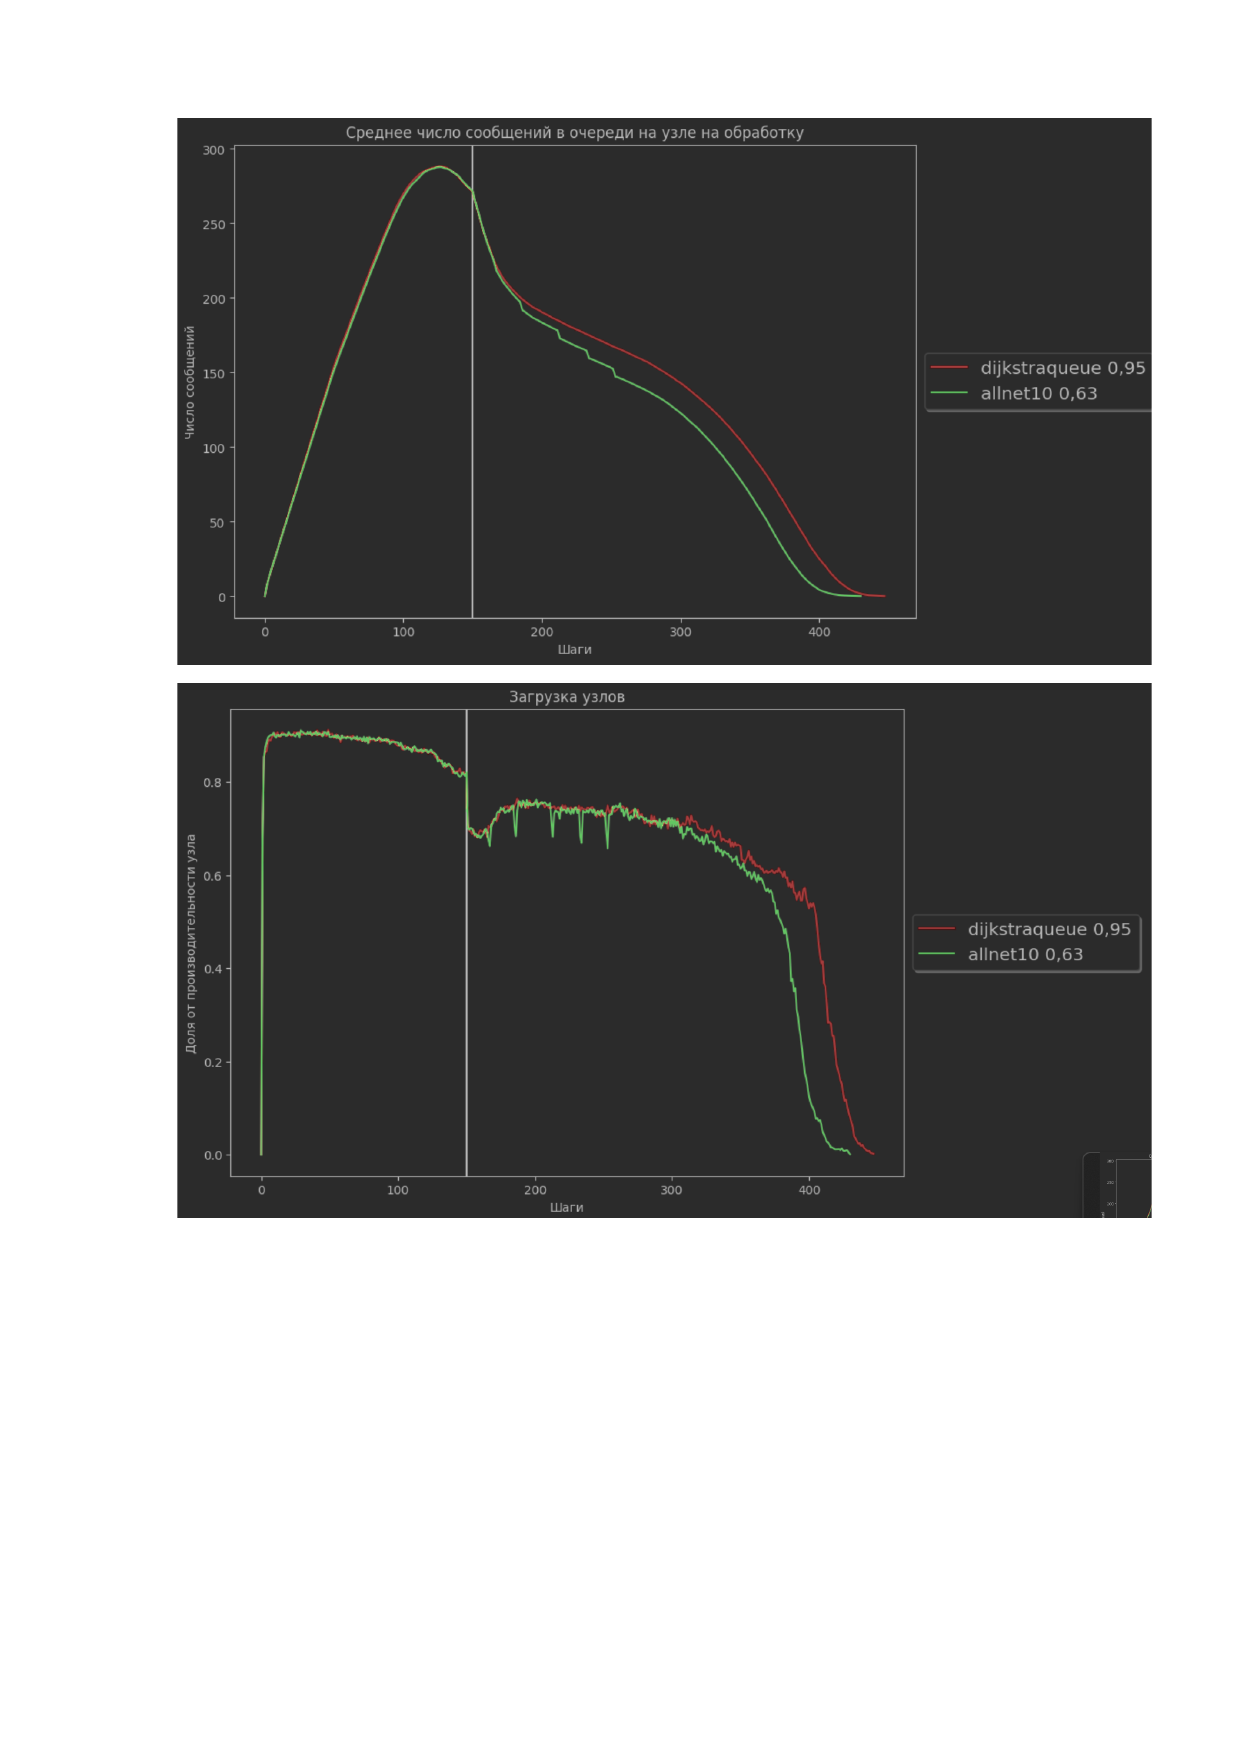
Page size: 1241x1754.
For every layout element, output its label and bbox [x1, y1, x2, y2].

picture [177, 683, 1152, 1218]
picture [177, 118, 1152, 665]
